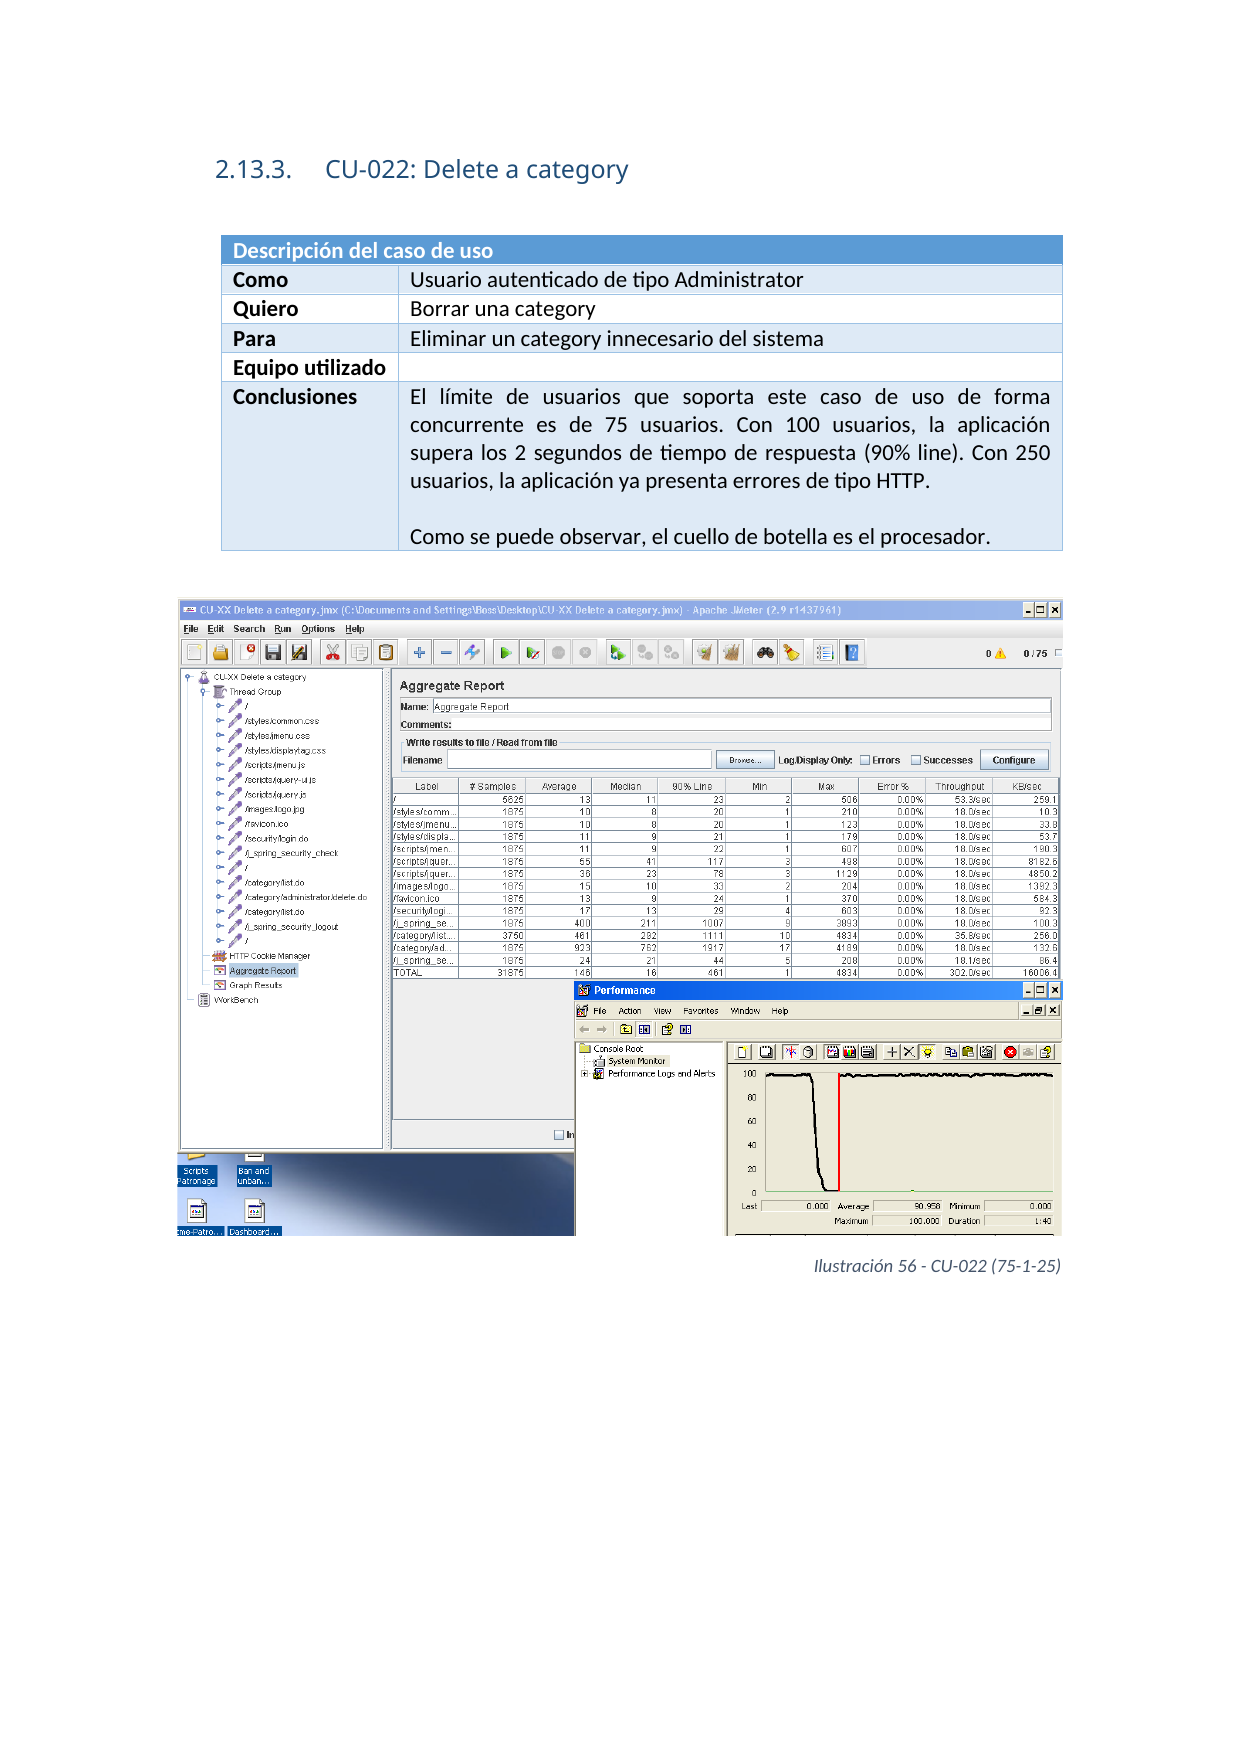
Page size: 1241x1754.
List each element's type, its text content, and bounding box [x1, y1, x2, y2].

table_header Descripción del caso de uso [222, 236, 1062, 264]
table_cell Quiero [222, 295, 398, 323]
subtitle CU-022: Delete a category [215, 152, 1063, 186]
table_cell [399, 353, 1062, 381]
table_cell Usuario autenticado de tipo Administrator [399, 266, 1062, 293]
table_cell Eliminar un category innecesario del sistema [399, 324, 1062, 352]
table_cell Borrar una category [399, 295, 1062, 323]
table_cell Para [222, 324, 398, 352]
table_cell Conclusiones [222, 382, 398, 550]
table_cell Equipo utilizado [222, 353, 398, 381]
table_cell Como [222, 266, 398, 293]
text Ilustración 56 - CU-022 (75-1-25) [177, 1254, 1063, 1277]
picture [177, 597, 1063, 1236]
table_cell El límite de usuarios que soporta este caso de uso de forma concurrente es de 75 usuarios. Con 100 usuarios, la aplicación supera los 2 segundos de tiempo de respuesta (90% line). Con 250 usuarios, la aplicación ya presenta errores de tipo HTTP. Como se puede observar, el cuello de botella es el procesador. [399, 382, 1062, 550]
